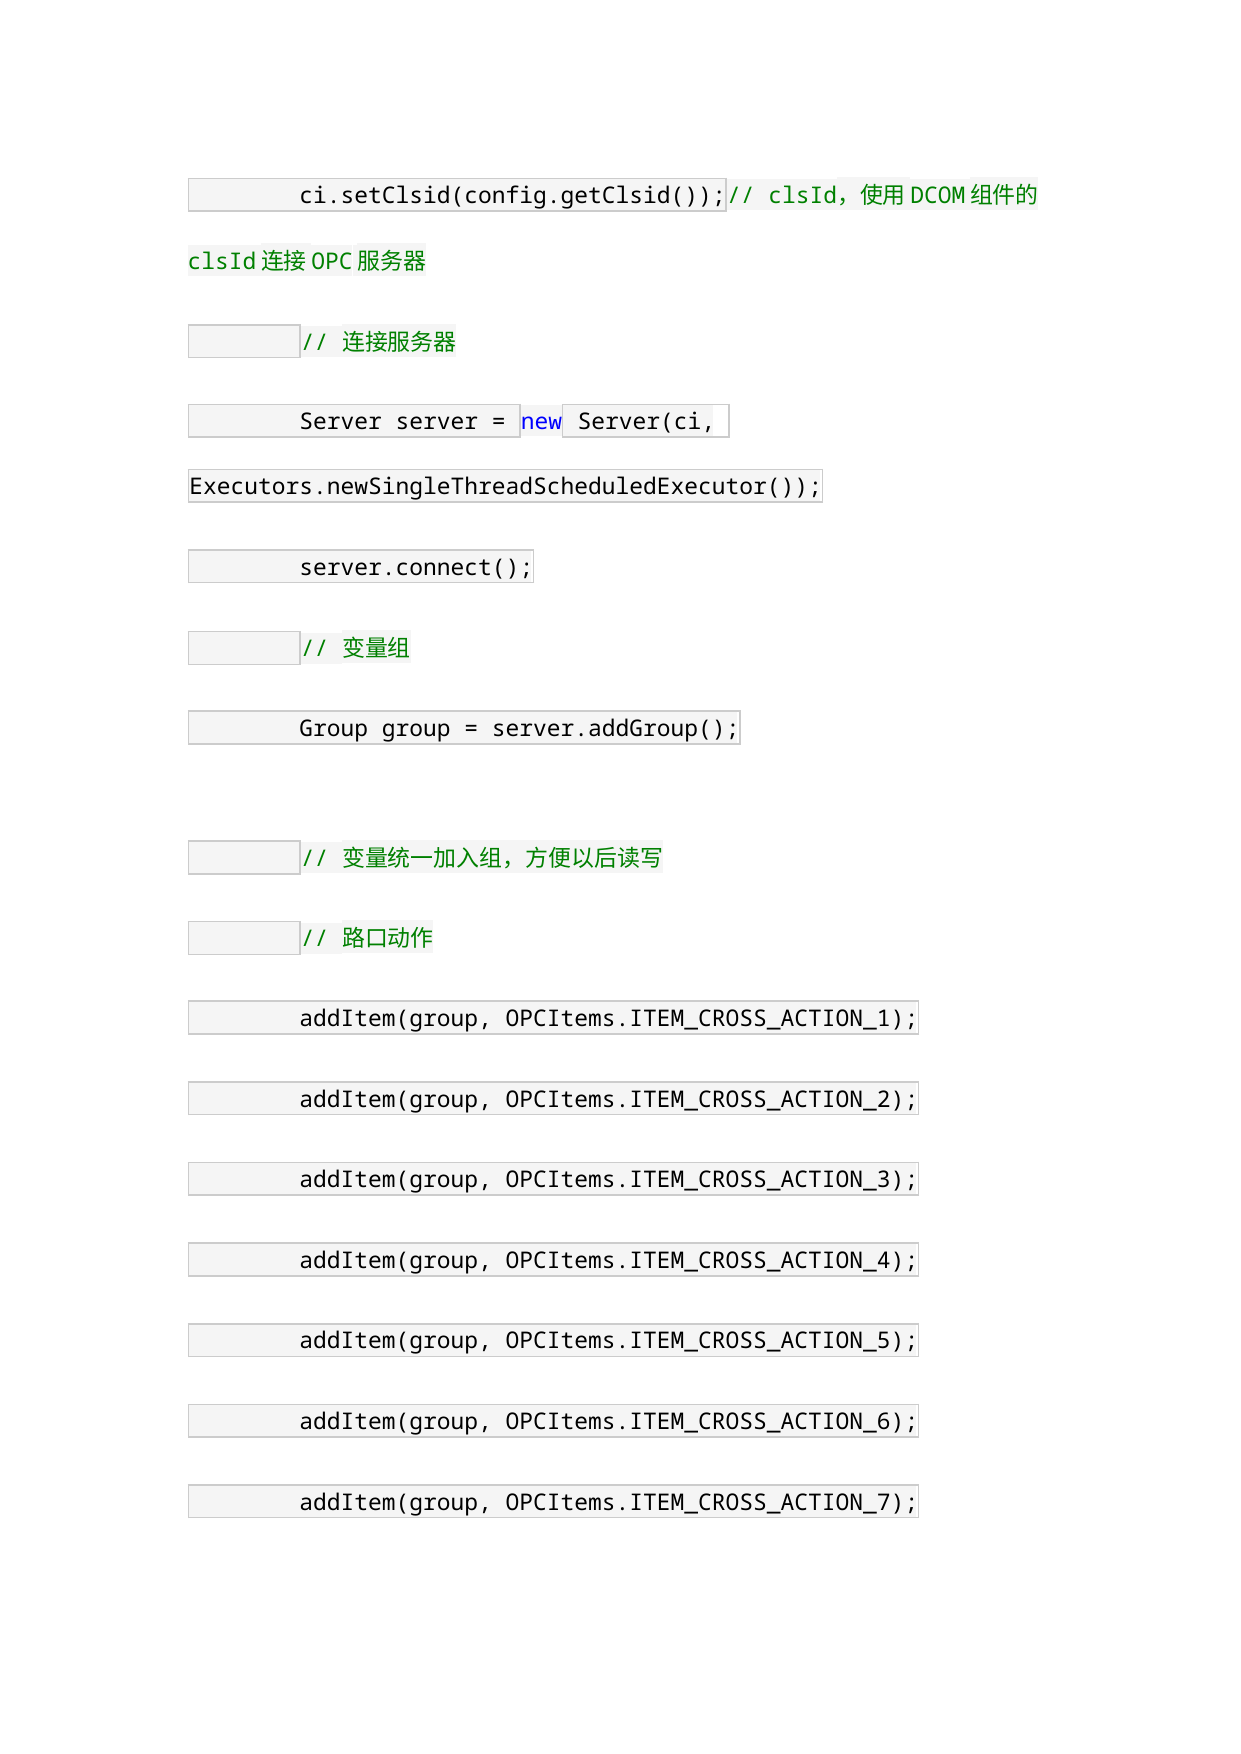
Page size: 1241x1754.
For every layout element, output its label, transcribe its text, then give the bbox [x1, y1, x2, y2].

text addItem(group, OPCItems.ITEM_CROSS_ACTION_5); [187, 1308, 1053, 1373]
text // 变量组 [187, 614, 1053, 679]
text addItem(group, OPCItems.ITEM_CROSS_ACTION_1); [187, 985, 1053, 1050]
text Group group = server.addGroup(); [187, 695, 1053, 760]
text Server server = new Server(ci, Executors.newSingleThreadScheduledExecutor()); [187, 388, 1053, 518]
text server.connect(); [187, 534, 1053, 599]
text addItem(group, OPCItems.ITEM_CROSS_ACTION_3); [187, 1146, 1053, 1211]
text // 变量统一加入组，方便以后读写 [187, 824, 1053, 889]
text // 连接服务器 [187, 308, 1053, 373]
text addItem(group, OPCItems.ITEM_CROSS_ACTION_4); [187, 1227, 1053, 1292]
text ci.setClsid(config.getClsid());// clsId，使用DCOM组件的clsId连接OPC服务器 [187, 162, 1053, 292]
text addItem(group, OPCItems.ITEM_CROSS_ACTION_6); [187, 1388, 1053, 1453]
text addItem(group, OPCItems.ITEM_CROSS_ACTION_2); [187, 1066, 1053, 1131]
text addItem(group, OPCItems.ITEM_CROSS_ACTION_7); [187, 1469, 1053, 1534]
text // 路口动作 [187, 904, 1053, 969]
